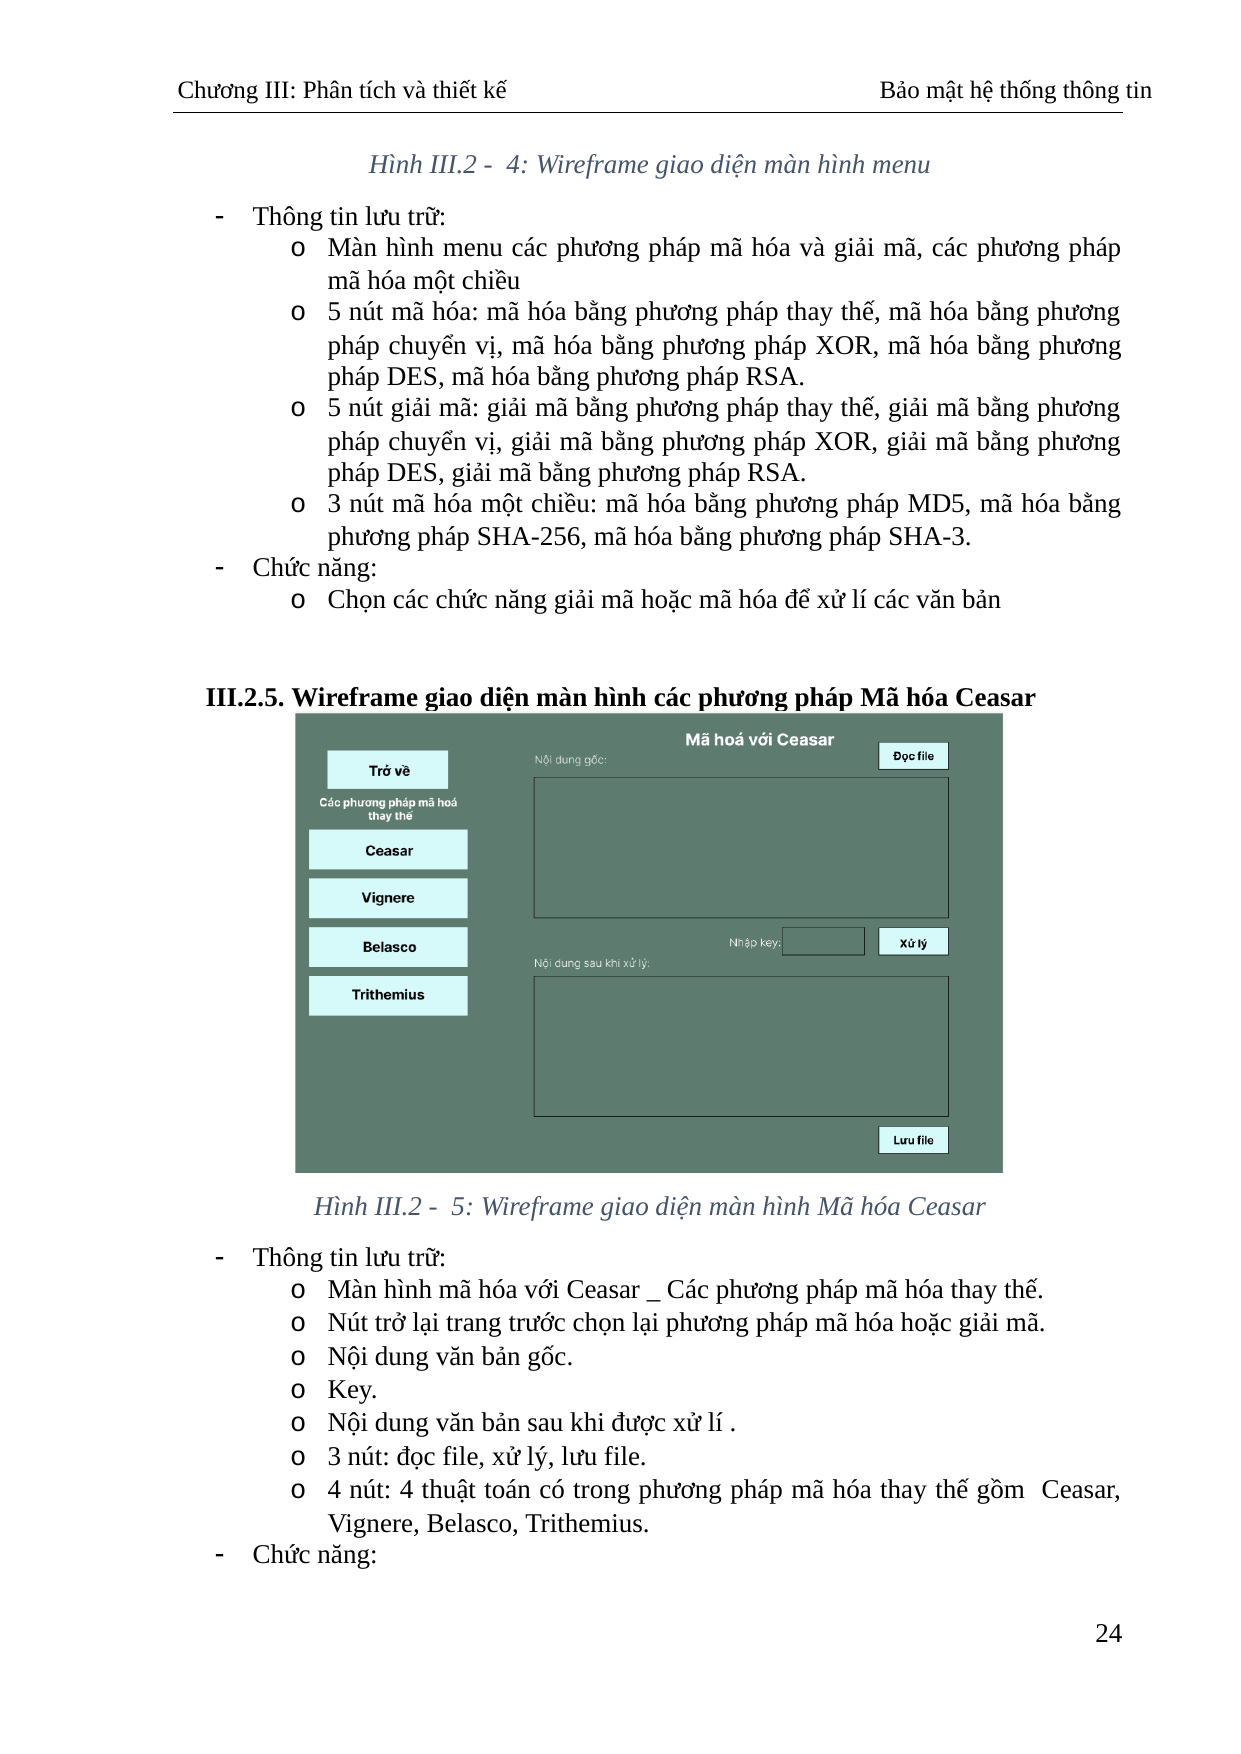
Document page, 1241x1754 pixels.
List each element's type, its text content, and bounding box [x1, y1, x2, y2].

list 5 nút giải mã: giải mã bằng phương pháp thay thế, giải mã bằng phương pháp chuyển vị, giải mã bằng phương pháp XOR, giải mã bằng phương pháp DES, giải mã bằng phương pháp RSA. [290, 391, 1122, 487]
picture [295, 711, 1004, 1173]
list 5 nút mã hóa: mã hóa bằng phương pháp thay thế, mã hóa bằng phương pháp chuyển vị, mã hóa bằng phương pháp XOR, mã hóa bằng phương pháp DES, mã hóa bằng phương pháp RSA. [290, 296, 1122, 391]
list Key. [290, 1373, 1122, 1407]
list Màn hình menu các phương pháp mã hóa và giải mã, các phương pháp mã hóa một chiều [290, 231, 1122, 296]
list Nội dung văn bản gốc. [290, 1340, 1122, 1373]
text Hình III.2 - 4: Wireframe giao diện màn hình menu [177, 148, 1122, 179]
list Nút trở lại trang trước chọn lại phương pháp mã hóa hoặc giải mã. [290, 1306, 1122, 1340]
list 4 nút: 4 thuật toán có trong phương pháp mã hóa thay thế gồm Ceasar, Vignere, Belasco, Trithemius. [290, 1473, 1122, 1538]
list Nội dung văn bản sau khi được xử lí . [290, 1407, 1122, 1440]
text Hình III.2 - 5: Wireframe giao diện màn hình Mã hóa Ceasar [177, 1189, 1122, 1221]
list Thông tin lưu trữ: [215, 1242, 1122, 1273]
list Chọn các chức năng giải mã hoặc mã hóa để xử lí các văn bản [290, 583, 1122, 616]
subtitle Wireframe giao diện màn hình các phương pháp Mã hóa Ceasar [205, 681, 1122, 712]
list Màn hình mã hóa với Ceasar _ Các phương pháp mã hóa thay thế. [290, 1273, 1122, 1306]
list 3 nút: đọc file, xử lý, lưu file. [290, 1440, 1122, 1473]
list Chức năng: [215, 1538, 1122, 1569]
list Chức năng: [215, 552, 1122, 583]
list 3 nút mã hóa một chiều: mã hóa bằng phương pháp MD5, mã hóa bằng phương pháp SHA-256, mã hóa bằng phương pháp SHA-3. [290, 487, 1122, 552]
list Thông tin lưu trữ: [215, 200, 1122, 231]
